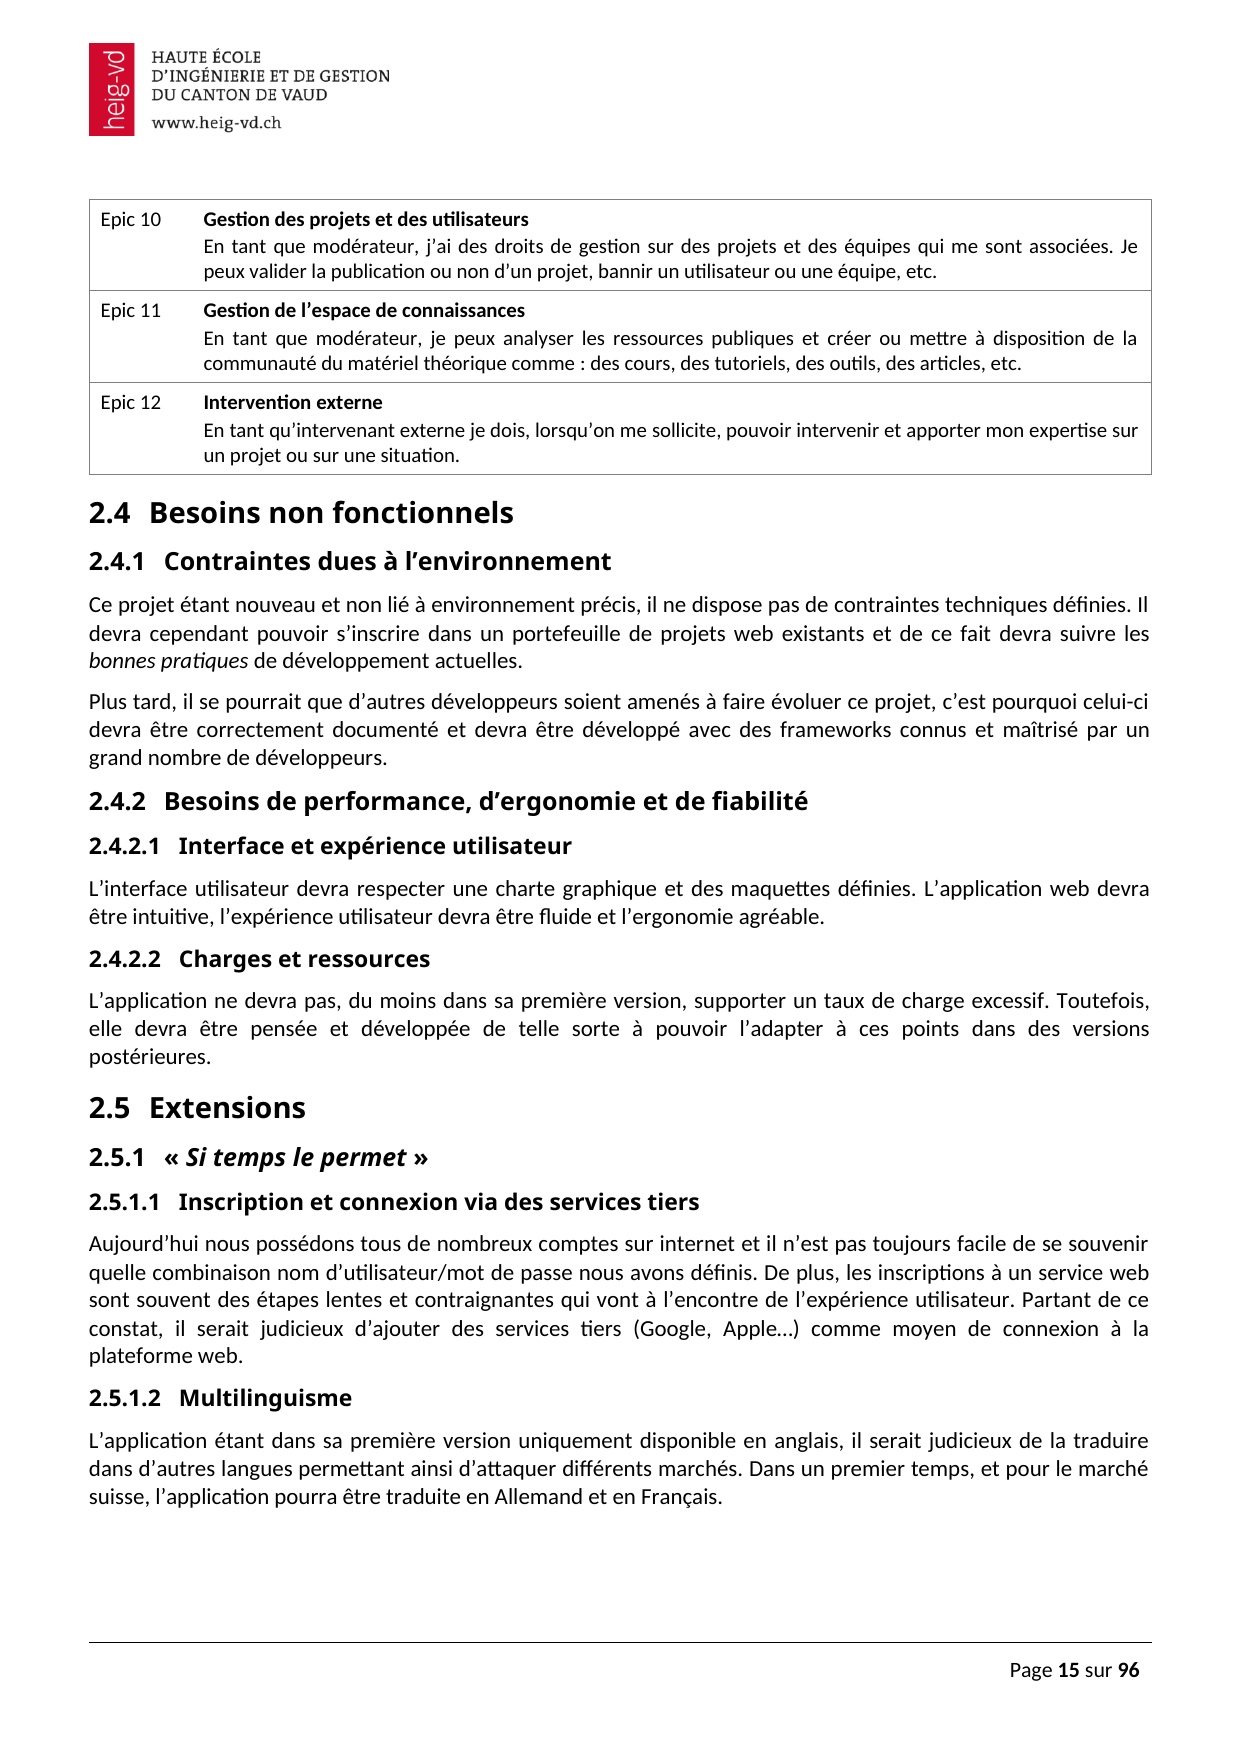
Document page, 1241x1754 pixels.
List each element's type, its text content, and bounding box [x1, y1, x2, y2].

text L’application étant dans sa première version uniquement disponible en anglais, il serait judicieux de la traduire dans d’autres langues permettant ainsi d’attaquer différents marchés. Dans un premier temps, et pour le marché suisse, l’application pourra être traduite en Allemand et en Français. [89, 1426, 1152, 1510]
text Plus tard, il se pourrait que d’autres développeurs soient amenés à faire évoluer ce projet, c’est pourquoi celui-ci devra être correctement documenté et devra être développé avec des frameworks connus et maîtrisé par un grand nombre de développeurs. [89, 687, 1152, 771]
text Ce projet étant nouveau et non lié à environnement précis, il ne dispose pas de contraintes techniques définies. Il devra cependant pouvoir s’inscrire dans un portefeuille de projets web existants et de ce fait devra suivre les bonnes pratiques de développement actuelles. [89, 591, 1152, 675]
table_cell Epic 12 [90, 383, 192, 474]
table_cell Epic 11 [90, 291, 192, 382]
subtitle Besoins non fonctionnels [89, 492, 1152, 532]
text L’interface utilisateur devra respecter une charte graphique et des maquettes définies. L’application web devra être intuitive, l’expérience utilisateur devra être fluide et l’ergonomie agréable. [89, 874, 1152, 930]
table_cell Intervention externe En tant qu’intervenant externe je dois, lorsqu’on me sollicite, pouvoir intervenir et apporter mon expertise sur un projet ou sur une situation. [192, 383, 1151, 474]
table_cell Gestion de l’espace de connaissances En tant que modérateur, je peux analyser les ressources publiques et créer ou mettre à disposition de la communauté du matériel théorique comme : des cours, des tutoriels, des outils, des articles, etc. [192, 291, 1151, 382]
text Aujourd’hui nous possédons tous de nombreux comptes sur internet et il n’est pas toujours facile de se souvenir quelle combinaison nom d’utilisateur/mot de passe nous avons définis. De plus, les inscriptions à un service web sont souvent des étapes lentes et contraignantes qui vont à l’encontre de l’expérience utilisateur. Partant de ce constat, il serait judicieux d’ajouter des services tiers (Google, Apple…) comme moyen de connexion à la plateforme web. [89, 1229, 1152, 1370]
picture [89, 43, 389, 136]
subtitle Contraintes dues à l’environnement [89, 544, 1152, 578]
table_cell Epic 10 [90, 200, 192, 290]
subtitle Extensions [89, 1087, 1152, 1127]
subtitle Interface et expérience utilisateur [89, 830, 1152, 862]
text L’application ne devra pas, du moins dans sa première version, supporter un taux de charge excessif. Toutefois, elle devra être pensée et développée de telle sorte à pouvoir l’adapter à ces points dans des versions postérieures. [89, 986, 1152, 1070]
subtitle « Si temps le permet » [89, 1139, 1152, 1173]
subtitle Charges et ressources [89, 943, 1152, 974]
subtitle Inscription et connexion via des services tiers [89, 1186, 1152, 1217]
subtitle Multilinguisme [89, 1382, 1152, 1413]
subtitle Besoins de performance, d’ergonomie et de fiabilité [89, 784, 1152, 818]
table_cell Gestion des projets et des utilisateurs En tant que modérateur, j’ai des droits de gestion sur des projets et des équipes qui me sont associées. Je peux valider la publication ou non d’un projet, bannir un utilisateur ou une équipe, etc. [192, 200, 1151, 290]
